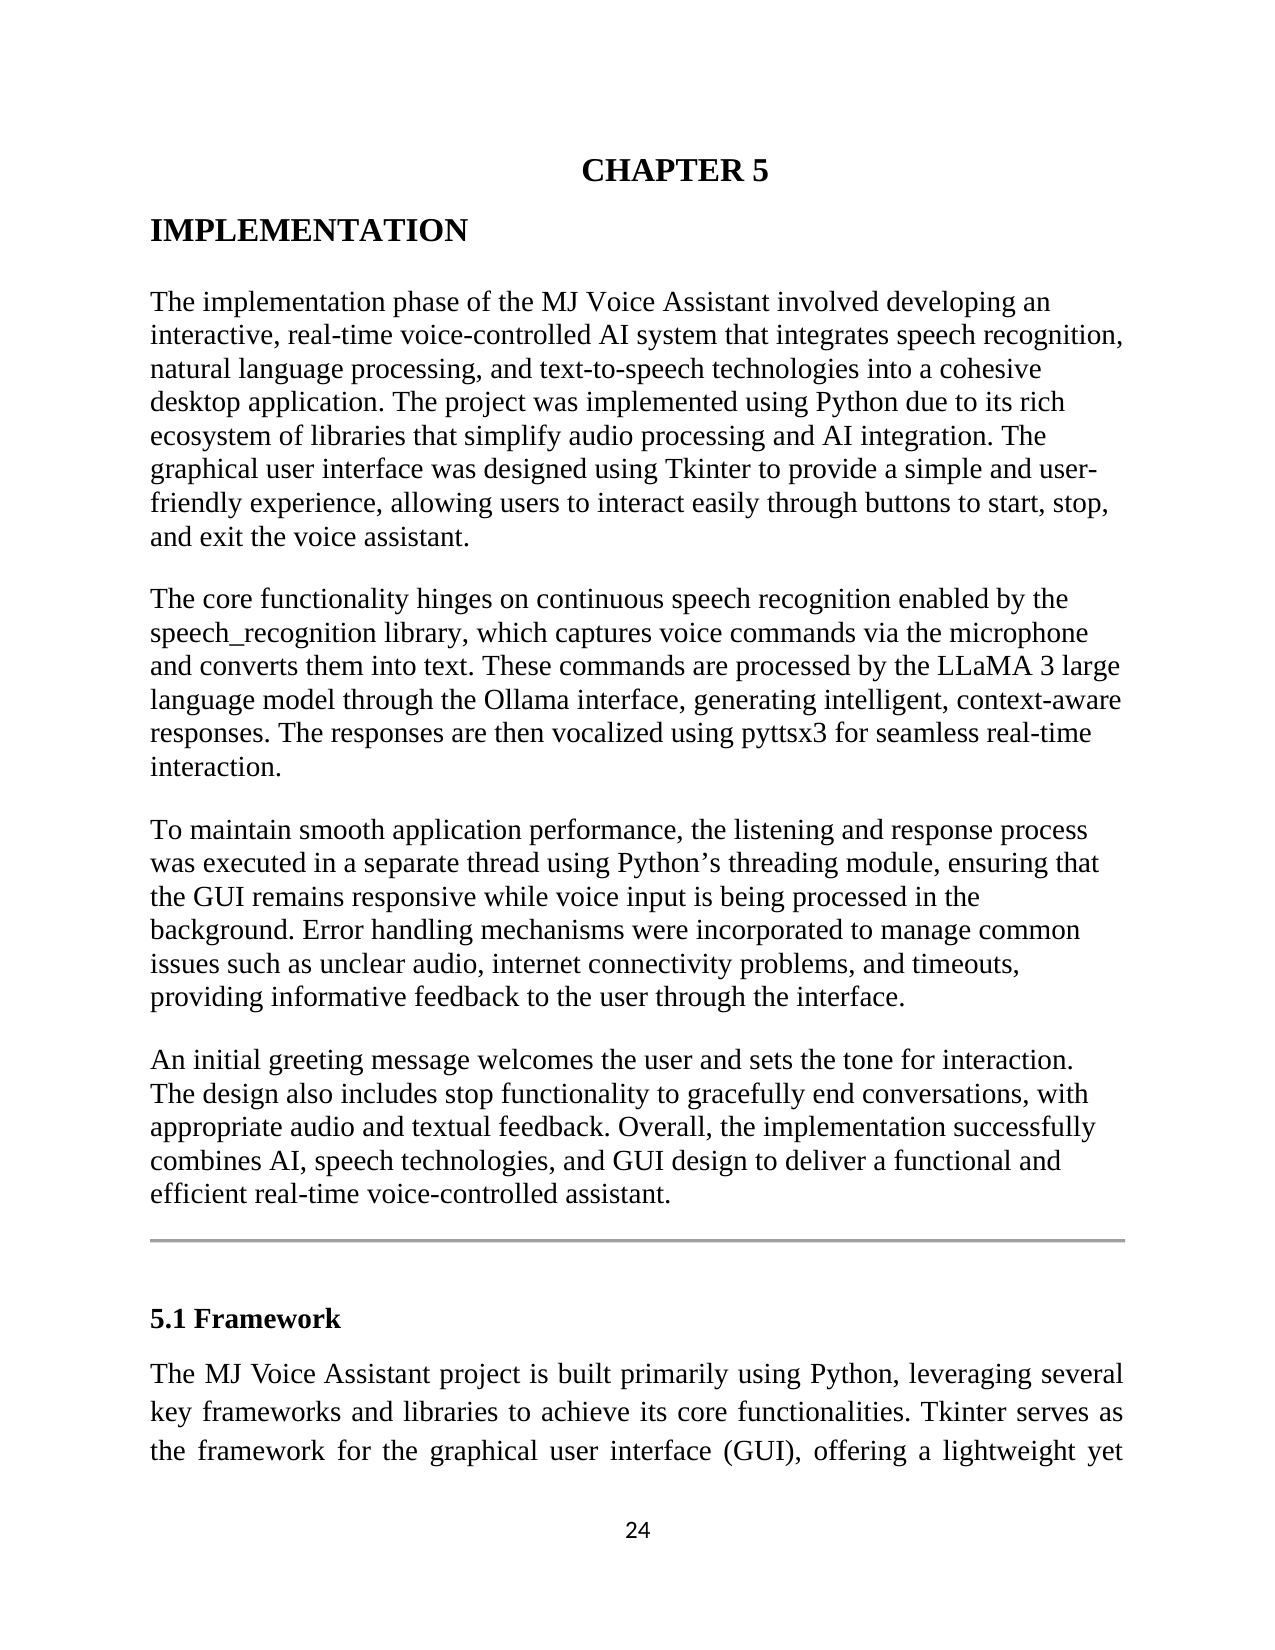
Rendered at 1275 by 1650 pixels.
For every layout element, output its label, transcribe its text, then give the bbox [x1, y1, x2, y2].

text IMPLEMENTATION [150, 211, 1125, 249]
text To maintain smooth application performance, the listening and response process was executed in a separate thread using Python’s threading module, ensuring that the GUI remains responsive while voice input is being processed in the background. Error handling mechanisms were incorporated to manage common issues such as unclear audio, internet connectivity problems, and timeouts, providing informative feedback to the user through the interface. [150, 812, 1125, 1013]
text 5.1 Framework [150, 1301, 1125, 1334]
text The core functionality hinges on continuous speech recognition enabled by the speech_recognition library, which captures voice commands via the microphone and converts them into text. These commands are processed by the LLaMA 3 large language model through the Ollama interface, generating intelligent, context-aware responses. The responses are then vocalized using pyttsx3 for seamless real-time interaction. [150, 581, 1125, 783]
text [150, 1356, 1125, 1467]
text CHAPTER 5 [225, 150, 1125, 188]
text An initial greeting message welcomes the user and sets the tone for interaction. The design also includes stop functionality to gracefully end conversations, with appropriate audio and textual feedback. Overall, the implementation successfully combines AI, speech technologies, and GUI design to deliver a functional and efficient real-time voice-controlled assistant. [150, 1042, 1125, 1210]
text The implementation phase of the MJ Voice Assistant involved developing an interactive, real-time voice-controlled AI system that integrates speech recognition, natural language processing, and text-to-speech technologies into a cohesive desktop application. The project was implemented using Python due to its rich ecosystem of libraries that simplify audio processing and AI integration. The graphical user interface was designed using Tkinter to provide a simple and user-friendly experience, allowing users to interact easily through buttons to start, stop, and exit the voice assistant. [150, 284, 1125, 552]
